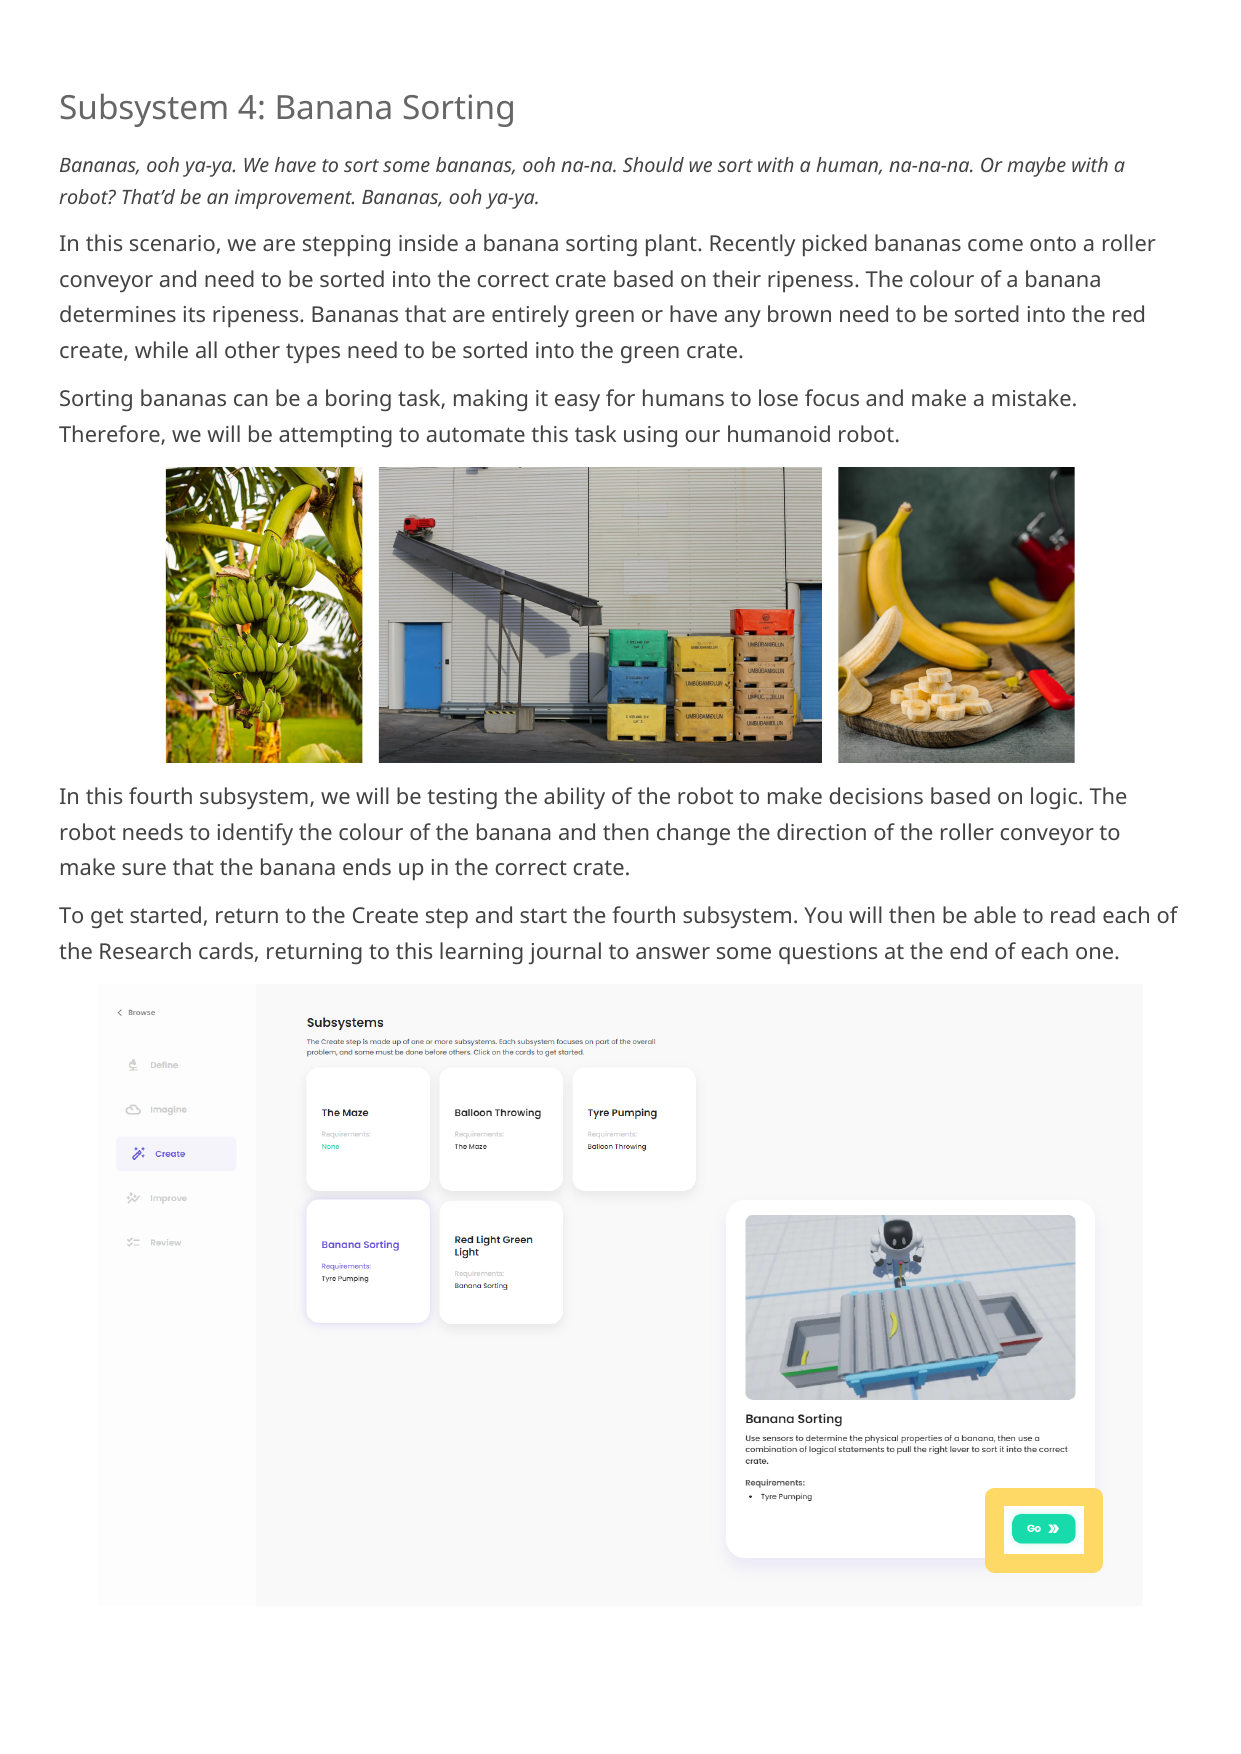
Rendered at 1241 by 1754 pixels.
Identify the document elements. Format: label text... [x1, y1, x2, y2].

picture [838, 467, 1075, 763]
text Sorting bananas can be a boring task, making it easy for humans to lose focus and make a mistake. Therefore, we will be attempting to automate this task using our humanoid robot. [59, 383, 1181, 449]
picture [378, 467, 822, 763]
text To get started, return to the Create step and start the fourth subsystem. You will then be able to read each of the Research cards, returning to this learning journal to answer some questions at the end of each one. [59, 901, 1181, 966]
text Bananas, ooh ya-ya. We have to sort some bananas, ooh na-na. Should we sort with a human, na-na-na. Or maybe with a robot? That’d be an improvement. Bananas, ooh ya-ya. [59, 151, 1181, 210]
text In this scenario, we are stepping inside a banana sorting plant. Recently picked bananas come onto a roller conveyor and need to be sorted into the correct crate based on their ripeness. The colour of a banana determines its ripeness. Bananas that are entirely green or have any brown need to be sorted into the red create, while all other types need to be sorted into the green crate. [59, 228, 1181, 365]
picture [97, 984, 1143, 1606]
picture [165, 467, 363, 763]
text In this fourth subsystem, we will be testing the ability of the robot to make decisions based on logic. The robot needs to identify the colour of the banana and then change the direction of the roller conveyor to make sure that the banana ends up in the correct crate. [59, 781, 1181, 882]
subtitle Subsystem 4: Banana Sorting [59, 84, 1181, 129]
